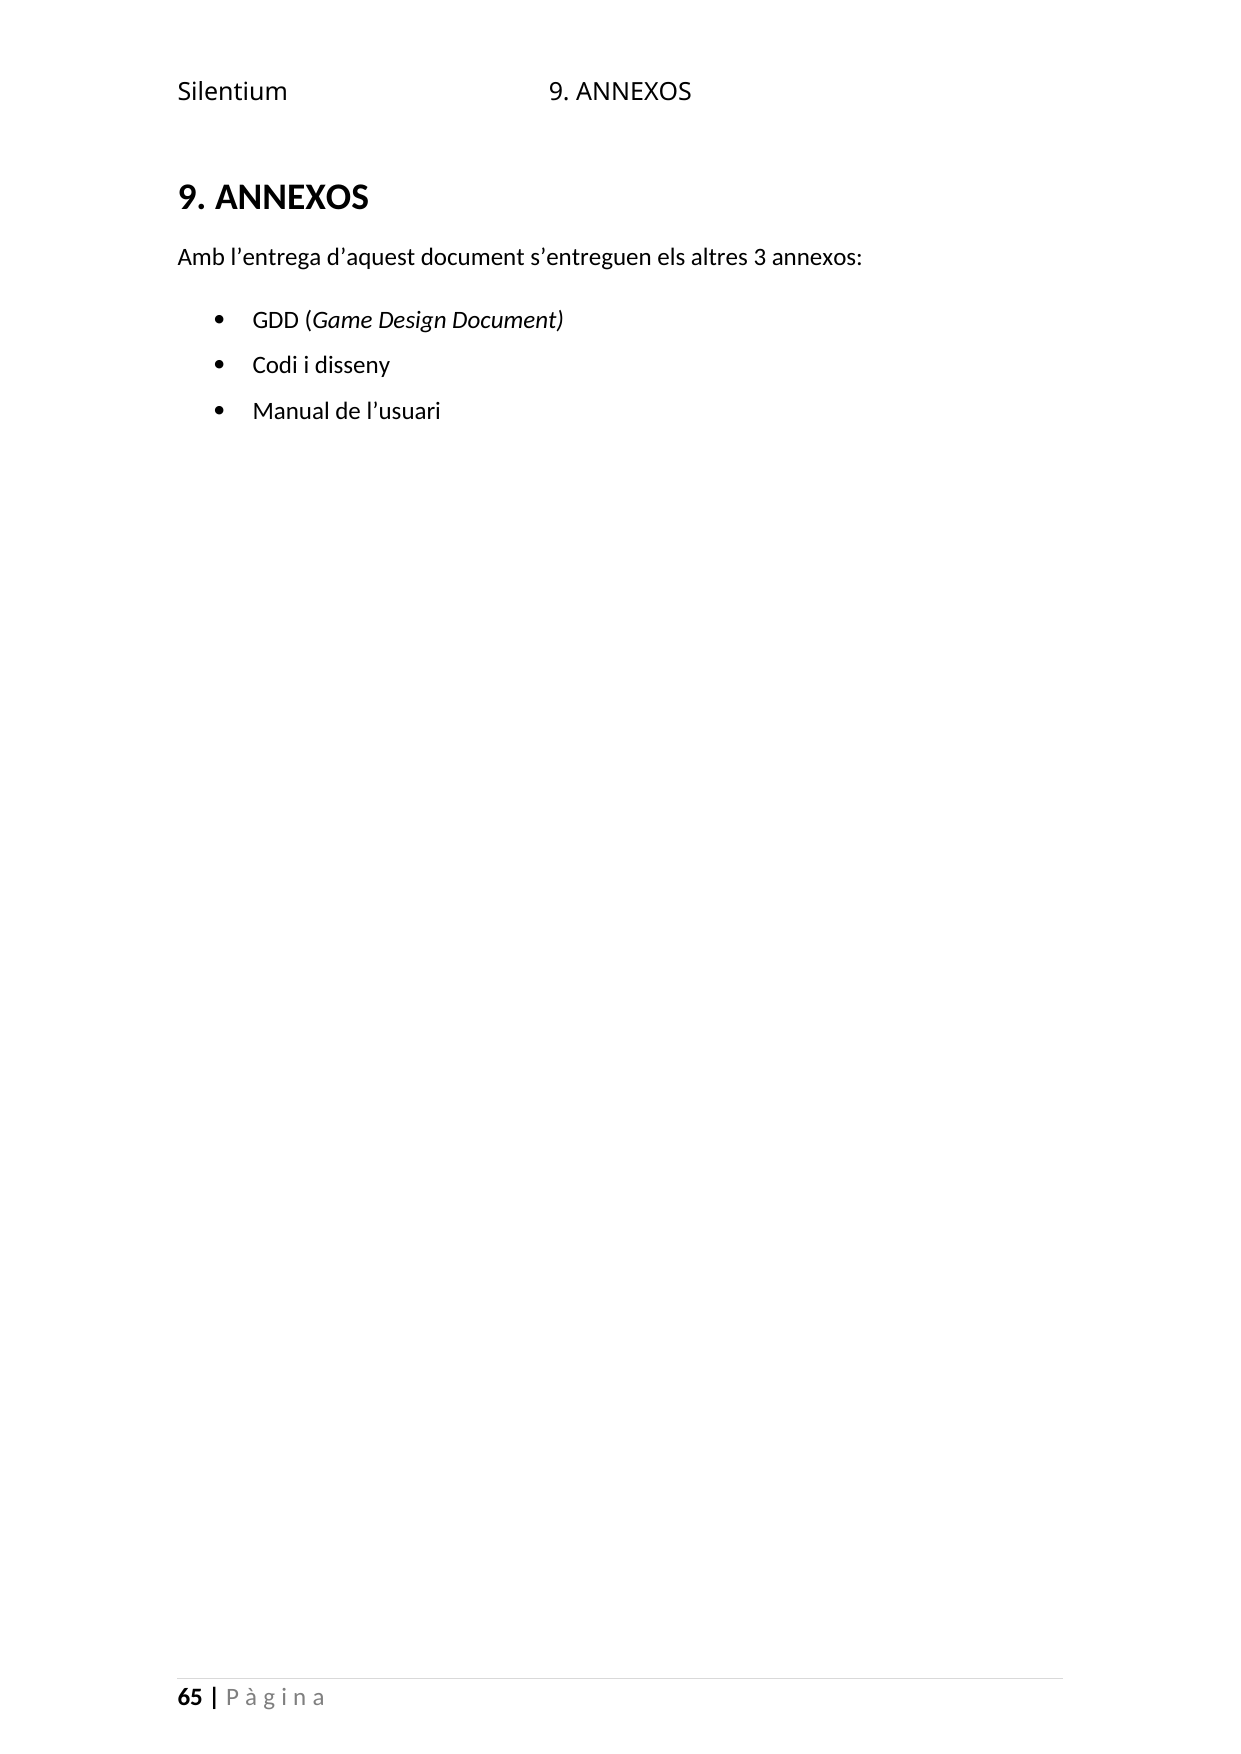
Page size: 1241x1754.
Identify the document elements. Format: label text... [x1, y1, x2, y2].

list GDD (Game Design Document) [215, 304, 1063, 334]
list Codi i disseny [215, 349, 1063, 380]
list Manual de l’usuari [215, 395, 1063, 426]
text Amb l’entrega d’aquest document s’entreguen els altres 3 annexos: [177, 241, 1063, 272]
subtitle 9. ANNEXOS [177, 173, 1063, 218]
